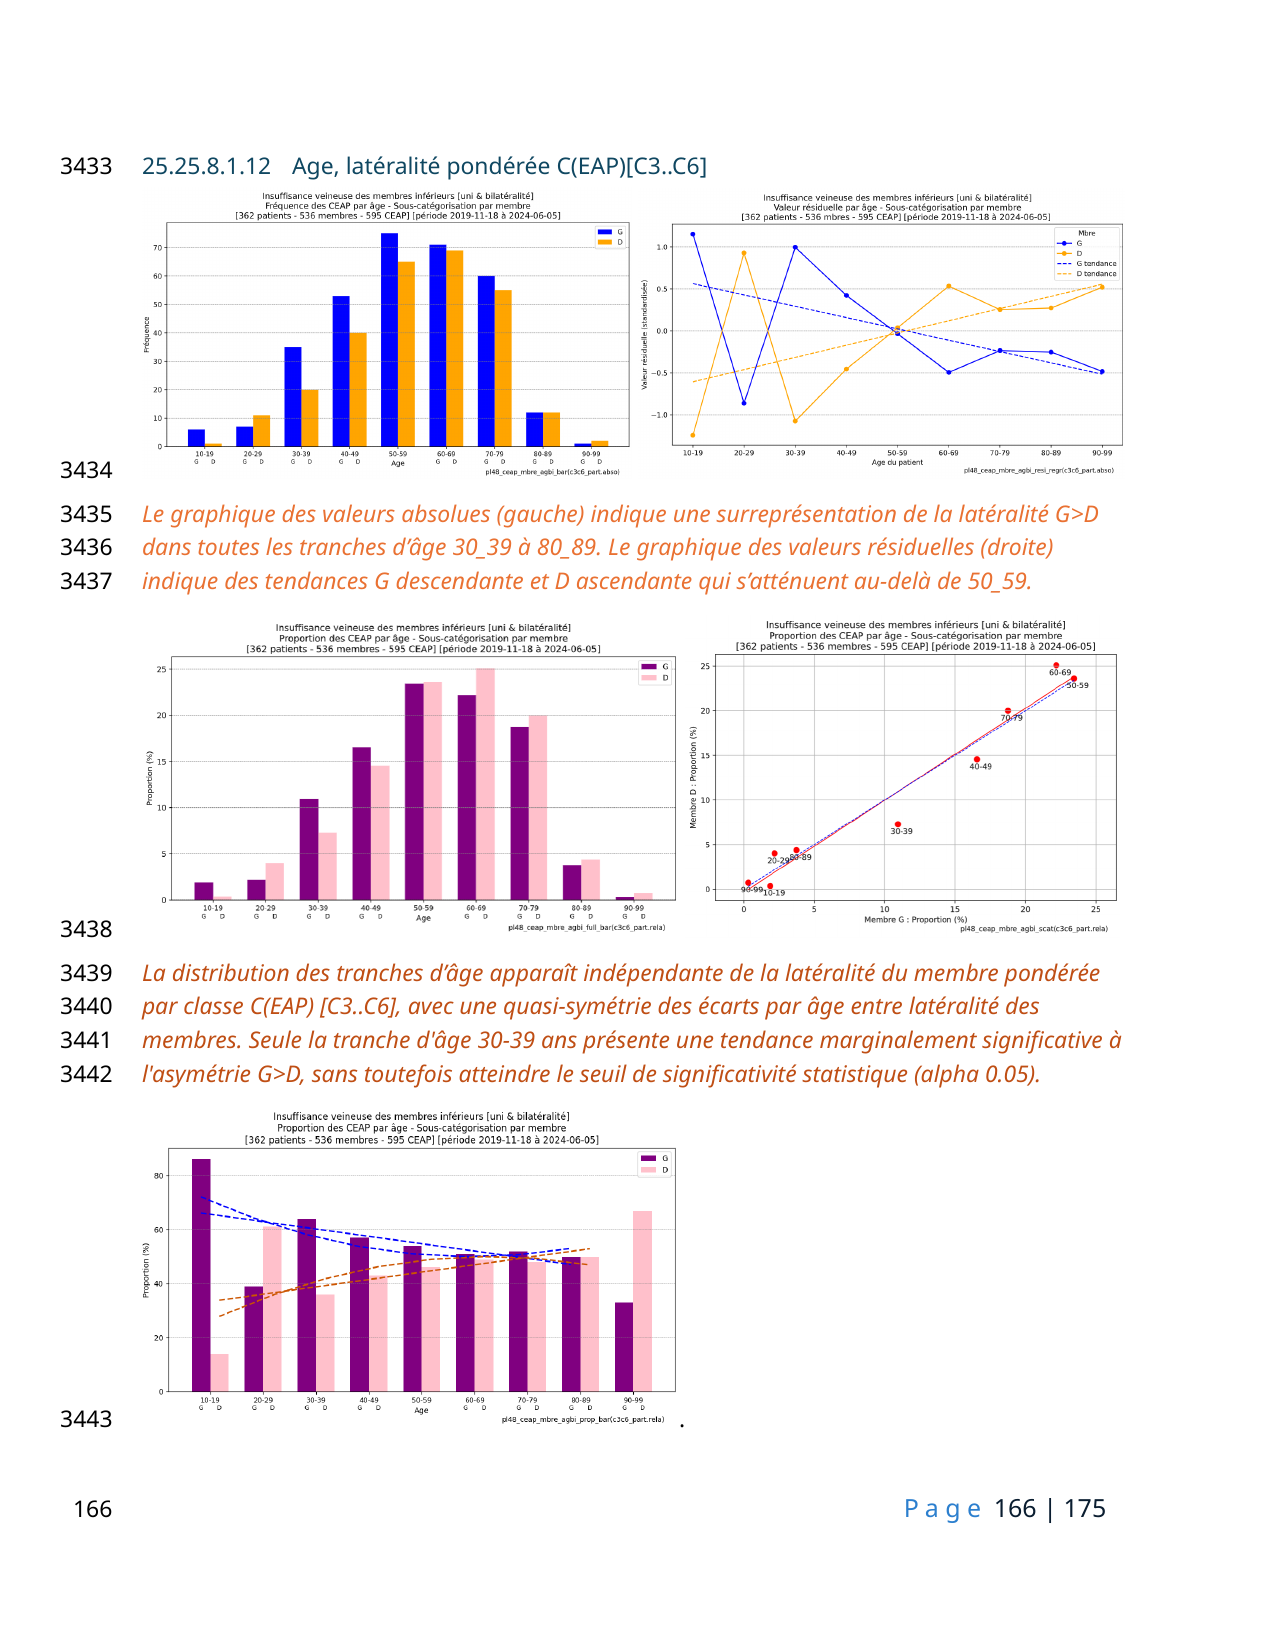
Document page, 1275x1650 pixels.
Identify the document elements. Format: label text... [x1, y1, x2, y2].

picture [141, 187, 632, 479]
picture [637, 188, 1126, 479]
picture [141, 1108, 679, 1427]
text La distribution des tranches d’âge apparaît indépendante de la latéralité du membre pondérée par classe C(EAP) [C3..C6], avec une quasi-symétrie des écarts par âge entre latéralité des membres. Seule la tranche d'âge 30-39 ans présente une tendance marginalement significative à l'asymétrie G>D, sans toutefois atteindre le seuil de significativité statistique (alpha 0.05). [142, 957, 1133, 1089]
text Le graphique des valeurs absolues (gauche) indique une surreprésentation de la latéralité G>D dans toutes les tranches d’âge 30_39 à 80_89. Le graphique des valeurs résiduelles (droite) indique des tendances G descendante et D ascendante qui s’atténuent au-delà de 50_59. [142, 497, 1133, 596]
picture [141, 616, 680, 938]
subtitle Age, latéralité pondérée C(EAP)[C3..C6] [142, 150, 1133, 181]
picture [685, 615, 1121, 938]
